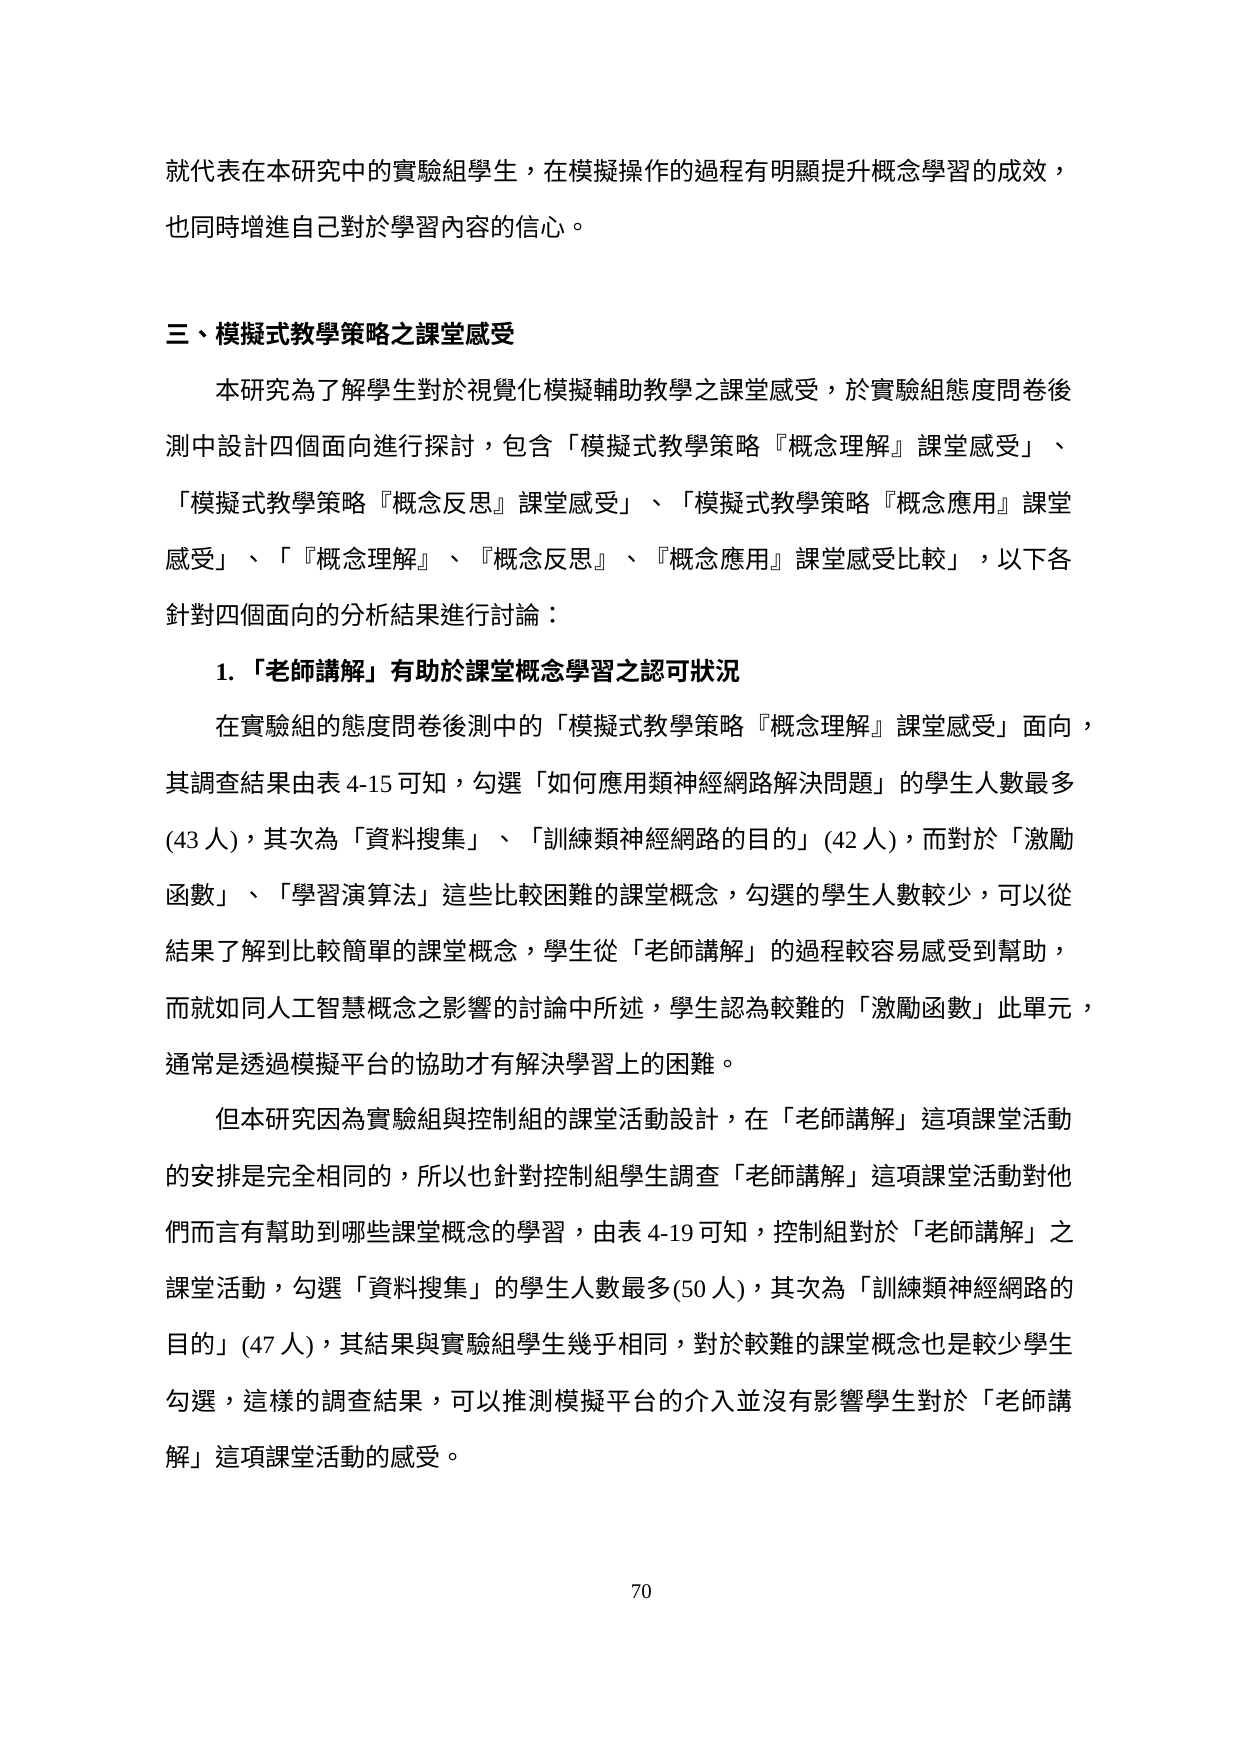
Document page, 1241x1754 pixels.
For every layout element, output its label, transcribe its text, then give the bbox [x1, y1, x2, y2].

text 三、模擬式教學策略之課堂感受 [165, 314, 1075, 352]
text 在實驗組的態度問卷後測中的「模擬式教學策略『概念理解』課堂感受」面向，其調查結果由表4-15可知，勾選「如何應用類神經網路解決問題」的學生人數最多(43人)，其次為「資料搜集」、「訓練類神經網路的目的」(42人)，而對於「激勵函數」、「學習演算法」這些比較困難的課堂概念，勾選的學生人數較少，可以從結果了解到比較簡單的課堂概念，學生從「老師講解」的過程較容易感受到幫助，而就如同人工智慧概念之影響的討論中所述，學生認為較難的「激勵函數」此單元，通常是透過模擬平台的協助才有解決學習上的困難。 [165, 706, 1075, 1081]
text 但本研究因為實驗組與控制組的課堂活動設計，在「老師講解」這項課堂活動的安排是完全相同的，所以也針對控制組學生調查「老師講解」這項課堂活動對他們而言有幫助到哪些課堂概念的學習，由表4-19可知，控制組對於「老師講解」之課堂活動，勾選「資料搜集」的學生人數最多(50人)，其次為「訓練類神經網路的目的」(47人)，其結果與實驗組學生幾乎相同，對於較難的課堂概念也是較少學生勾選，這樣的調查結果，可以推測模擬平台的介入並沒有影響學生對於「老師講解」這項課堂活動的感受。 [165, 1099, 1075, 1474]
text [165, 151, 1075, 244]
text 1. 「老師講解」有助於課堂概念學習之認可狀況 [165, 651, 1075, 688]
text 本研究為了解學生對於視覺化模擬輔助教學之課堂感受，於實驗組態度問卷後測中設計四個面向進行探討，包含「模擬式教學策略『概念理解』課堂感受」、「模擬式教學策略『概念反思』課堂感受」、「模擬式教學策略『概念應用』課堂感受」、「『概念理解』、『概念反思』、『概念應用』課堂感受比較」，以下各針對四個面向的分析結果進行討論： [165, 370, 1075, 632]
